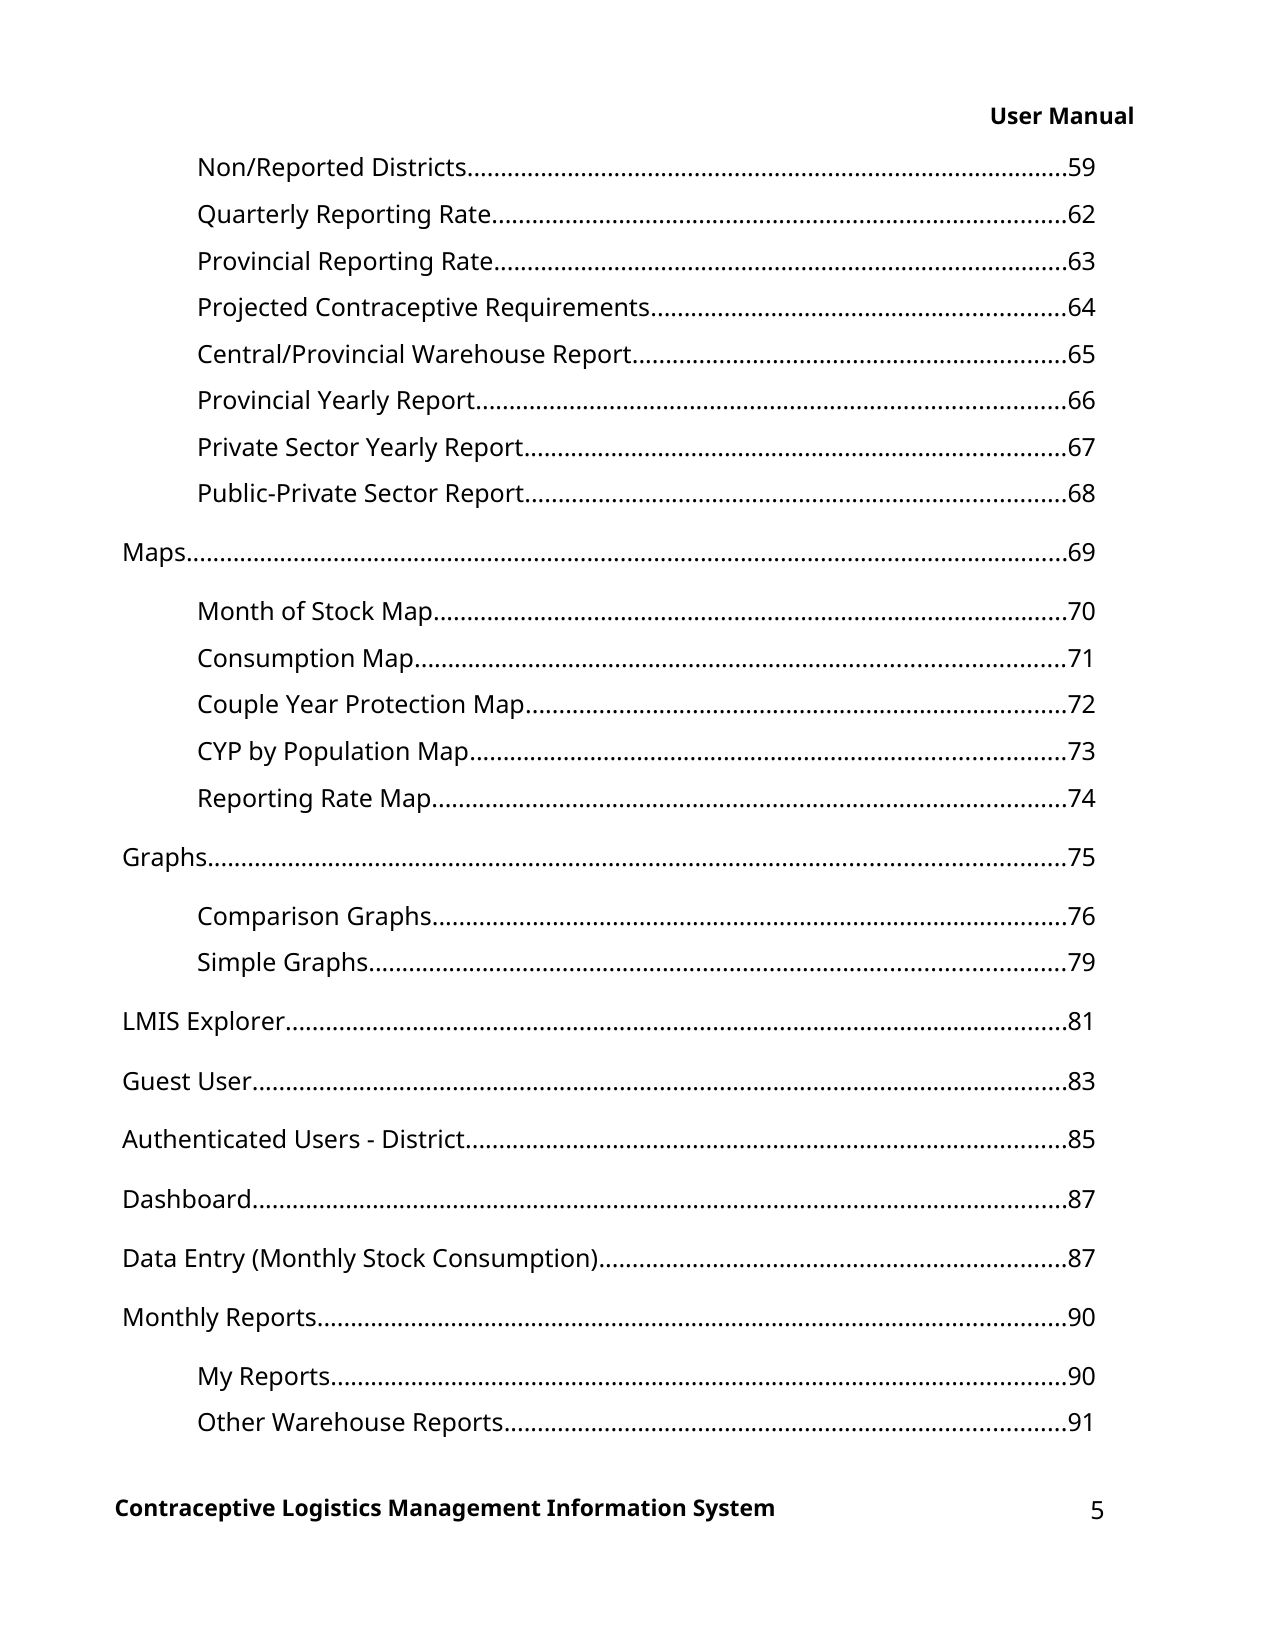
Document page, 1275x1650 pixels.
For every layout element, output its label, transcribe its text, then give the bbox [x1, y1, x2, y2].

text Provincial Yearly Report 66 [197, 383, 1134, 417]
text Data Entry (Monthly Stock Consumption) 87 [122, 1240, 1134, 1274]
text Central/Provincial Warehouse Report 65 [197, 336, 1134, 370]
text Month of Stock Map 70 [197, 594, 1134, 628]
text Quarterly Reporting Rate 62 [197, 197, 1134, 231]
text Non/Reported Districts 59 [197, 150, 1134, 184]
text CYP by Population Map 73 [197, 734, 1134, 768]
text Reporting Rate Map 74 [197, 780, 1134, 814]
text Projected Contraceptive Requirements 64 [197, 290, 1134, 324]
text Couple Year Protection Map 72 [197, 687, 1134, 721]
text Maps 69 [122, 535, 1134, 569]
text Consumption Map 71 [197, 641, 1134, 675]
text Monthly Reports 90 [122, 1299, 1134, 1333]
text Authenticated Users - District 85 [122, 1122, 1134, 1156]
text Graphs 75 [122, 839, 1134, 873]
text My Reports 90 [197, 1358, 1134, 1392]
text Dashboard 87 [122, 1181, 1134, 1215]
text Guest User 83 [122, 1063, 1134, 1097]
text Public-Private Sector Report 68 [197, 476, 1134, 510]
text Private Sector Yearly Report 67 [197, 429, 1134, 463]
text Other Warehouse Reports 91 [197, 1405, 1134, 1439]
text Simple Graphs 79 [197, 945, 1134, 979]
text LMIS Explorer 81 [122, 1004, 1134, 1038]
text Provincial Reporting Rate 63 [197, 243, 1134, 277]
text Comparison Graphs 76 [197, 898, 1134, 932]
